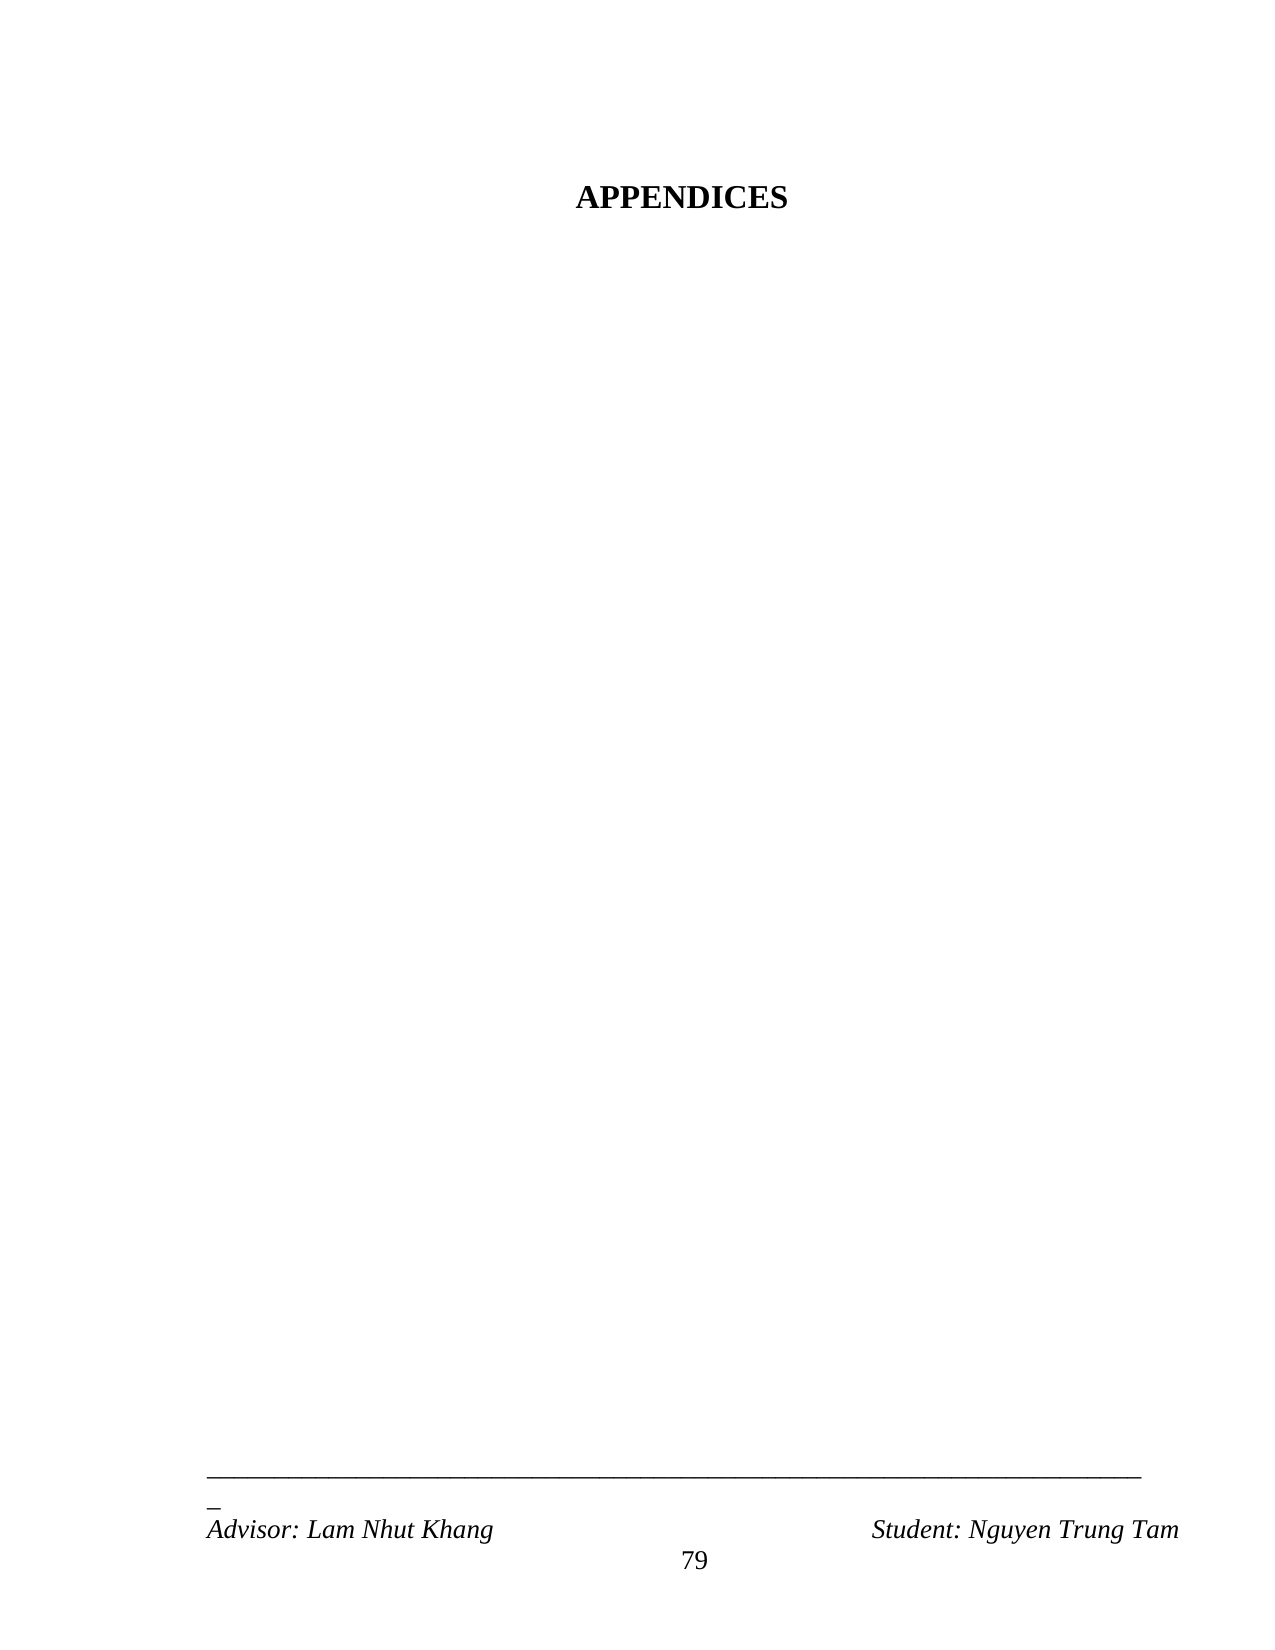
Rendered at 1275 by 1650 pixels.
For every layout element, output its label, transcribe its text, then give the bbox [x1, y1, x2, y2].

subtitle APPENDICES [207, 177, 1157, 216]
